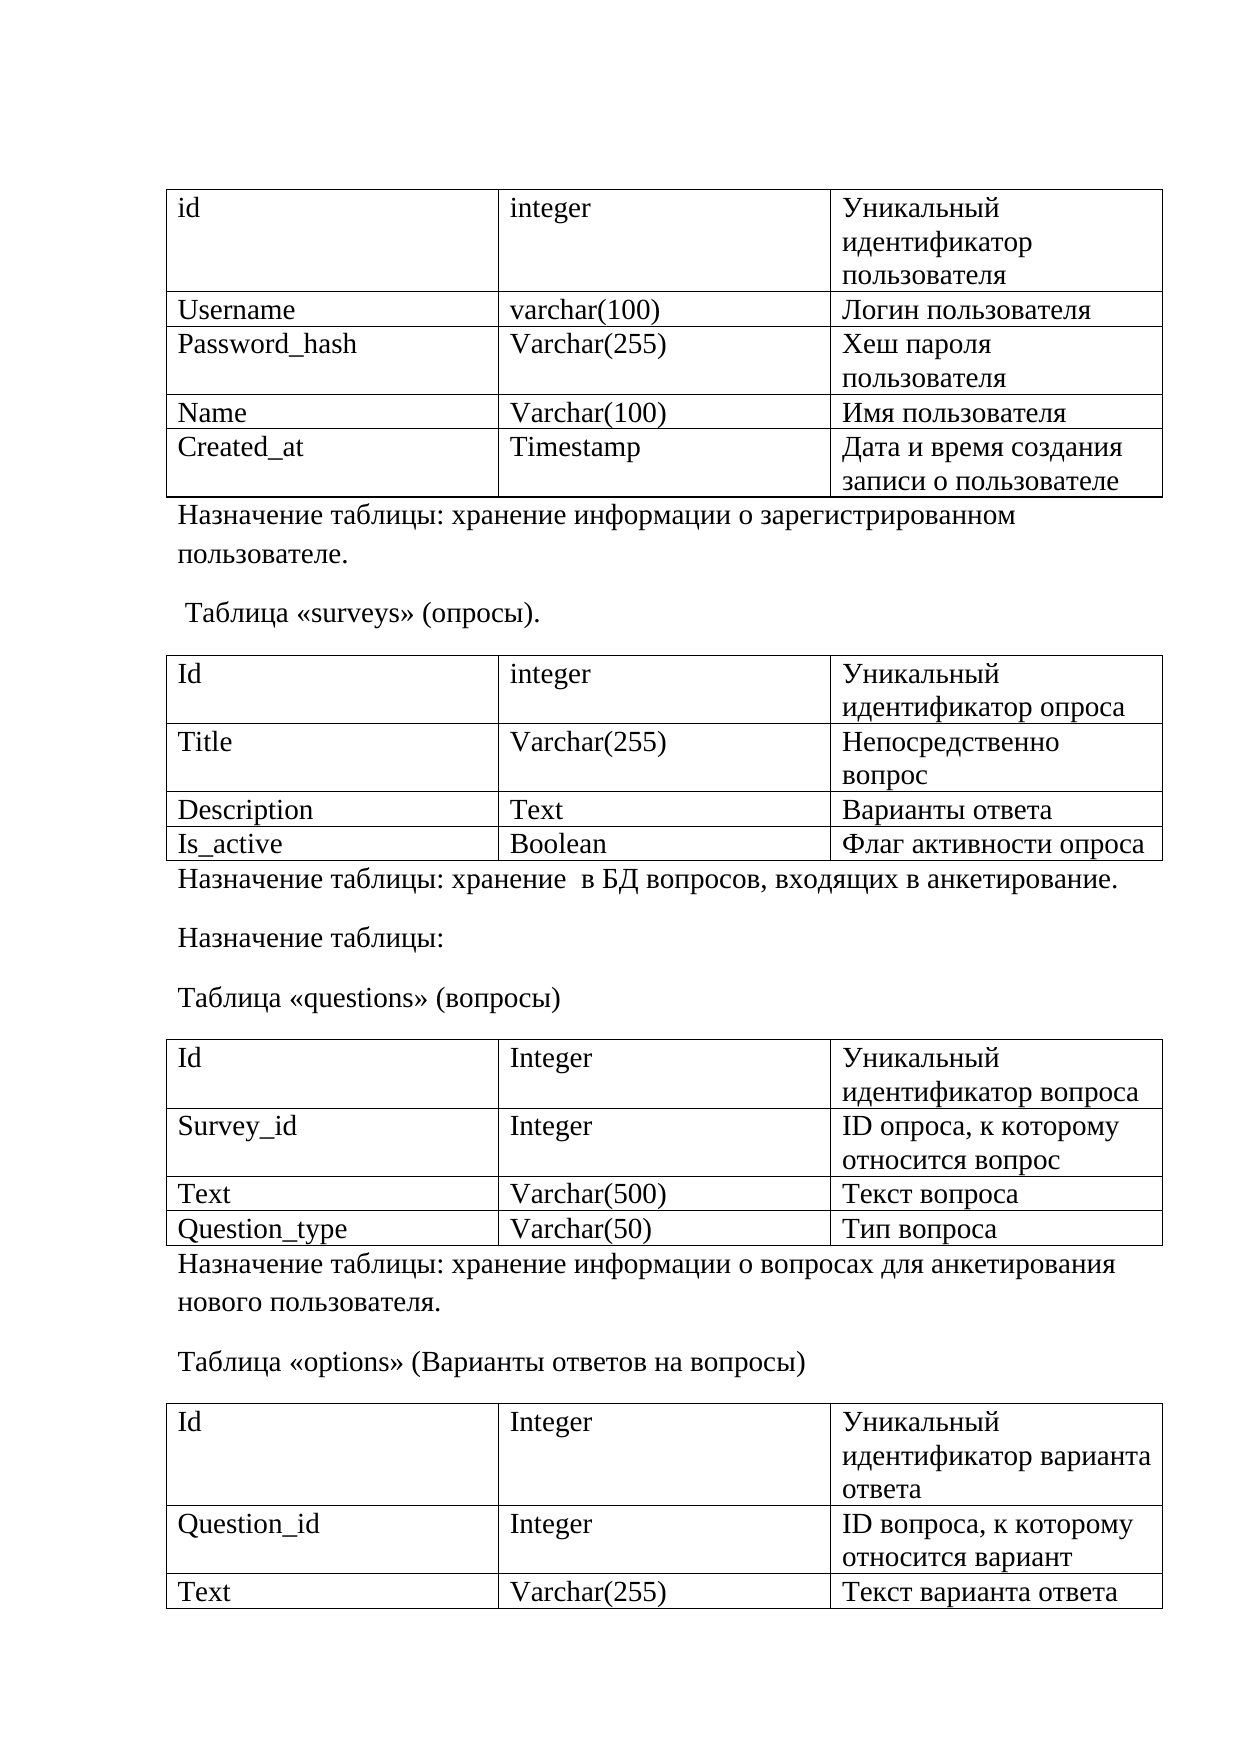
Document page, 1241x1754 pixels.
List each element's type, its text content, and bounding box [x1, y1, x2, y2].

table_cell Текст вопроса [831, 1177, 1162, 1210]
table_cell Integer [499, 1109, 830, 1176]
table_cell Тип вопроса [831, 1211, 1162, 1245]
table_cell Varchar(255) [499, 724, 830, 791]
table_header integer [499, 656, 830, 723]
table_cell Text [167, 1177, 498, 1210]
table_header Уникальный идентификатор пользователя [831, 190, 1162, 291]
table_cell Boolean [499, 827, 830, 860]
table_header integer [499, 190, 830, 291]
table_cell Question_type [167, 1211, 498, 1245]
table_cell Хеш пароля пользователя [831, 327, 1162, 394]
table_cell Timestamp [499, 429, 830, 496]
table_cell ID вопроса, к которому относится вариант [831, 1506, 1162, 1573]
table_header Id [167, 656, 498, 723]
table_header Уникальный идентификатор варианта ответа [831, 1404, 1162, 1505]
text Назначение таблицы: хранение в БД вопросов, входящих в анкетирование. [177, 861, 1152, 895]
table_cell Varchar(500) [499, 1177, 830, 1210]
table_cell Created_at [167, 429, 498, 496]
table_cell Is_active [167, 827, 498, 860]
table_header Integer [499, 1404, 830, 1505]
table_header Id [167, 1040, 498, 1107]
table_header Integer [499, 1040, 830, 1107]
text Таблица «surveys» (опросы). [177, 595, 1152, 629]
table_header Id [167, 1404, 498, 1505]
text Назначение таблицы: [177, 921, 1152, 954]
table_header Уникальный идентификатор вопроса [831, 1040, 1162, 1107]
table_cell Text [167, 1574, 498, 1607]
table_cell Варианты ответа [831, 792, 1162, 826]
table_cell Varchar(255) [499, 1574, 830, 1607]
table_cell Текст варианта ответа [831, 1574, 1162, 1607]
table_cell Question_id [167, 1506, 498, 1573]
table_cell Name [167, 395, 498, 428]
text Назначение таблицы: хранение информации о зарегистрированном пользователе. [177, 498, 1152, 569]
text Таблица «options» (Варианты ответов на вопросы) [177, 1344, 1152, 1377]
table_cell Дата и время создания записи о пользователе [831, 429, 1162, 496]
table_cell Password_hash [167, 327, 498, 394]
text Таблица «questions» (вопросы) [177, 980, 1152, 1013]
table_cell Флаг активности опроса [831, 827, 1162, 860]
table_cell Survey_id [167, 1109, 498, 1176]
table_cell Varchar(255) [499, 327, 830, 394]
table_cell Varchar(50) [499, 1211, 830, 1245]
table_cell Title [167, 724, 498, 791]
table_cell Description [167, 792, 498, 826]
table_cell Непосредственно вопрос [831, 724, 1162, 791]
table_cell Username [167, 292, 498, 326]
table_cell ID опроса, к которому относится вопрос [831, 1109, 1162, 1176]
table_header Уникальный идентификатор опроса [831, 656, 1162, 723]
table_cell varchar(100) [499, 292, 830, 326]
table_header id [167, 190, 498, 291]
table_cell Varchar(100) [499, 395, 830, 428]
table_cell Integer [499, 1506, 830, 1573]
table_cell Text [499, 792, 830, 826]
text Назначение таблицы: хранение информации о вопросах для анкетирования нового пользователя. [177, 1246, 1152, 1318]
table_cell Имя пользователя [831, 395, 1162, 428]
table_cell Логин пользователя [831, 292, 1162, 326]
